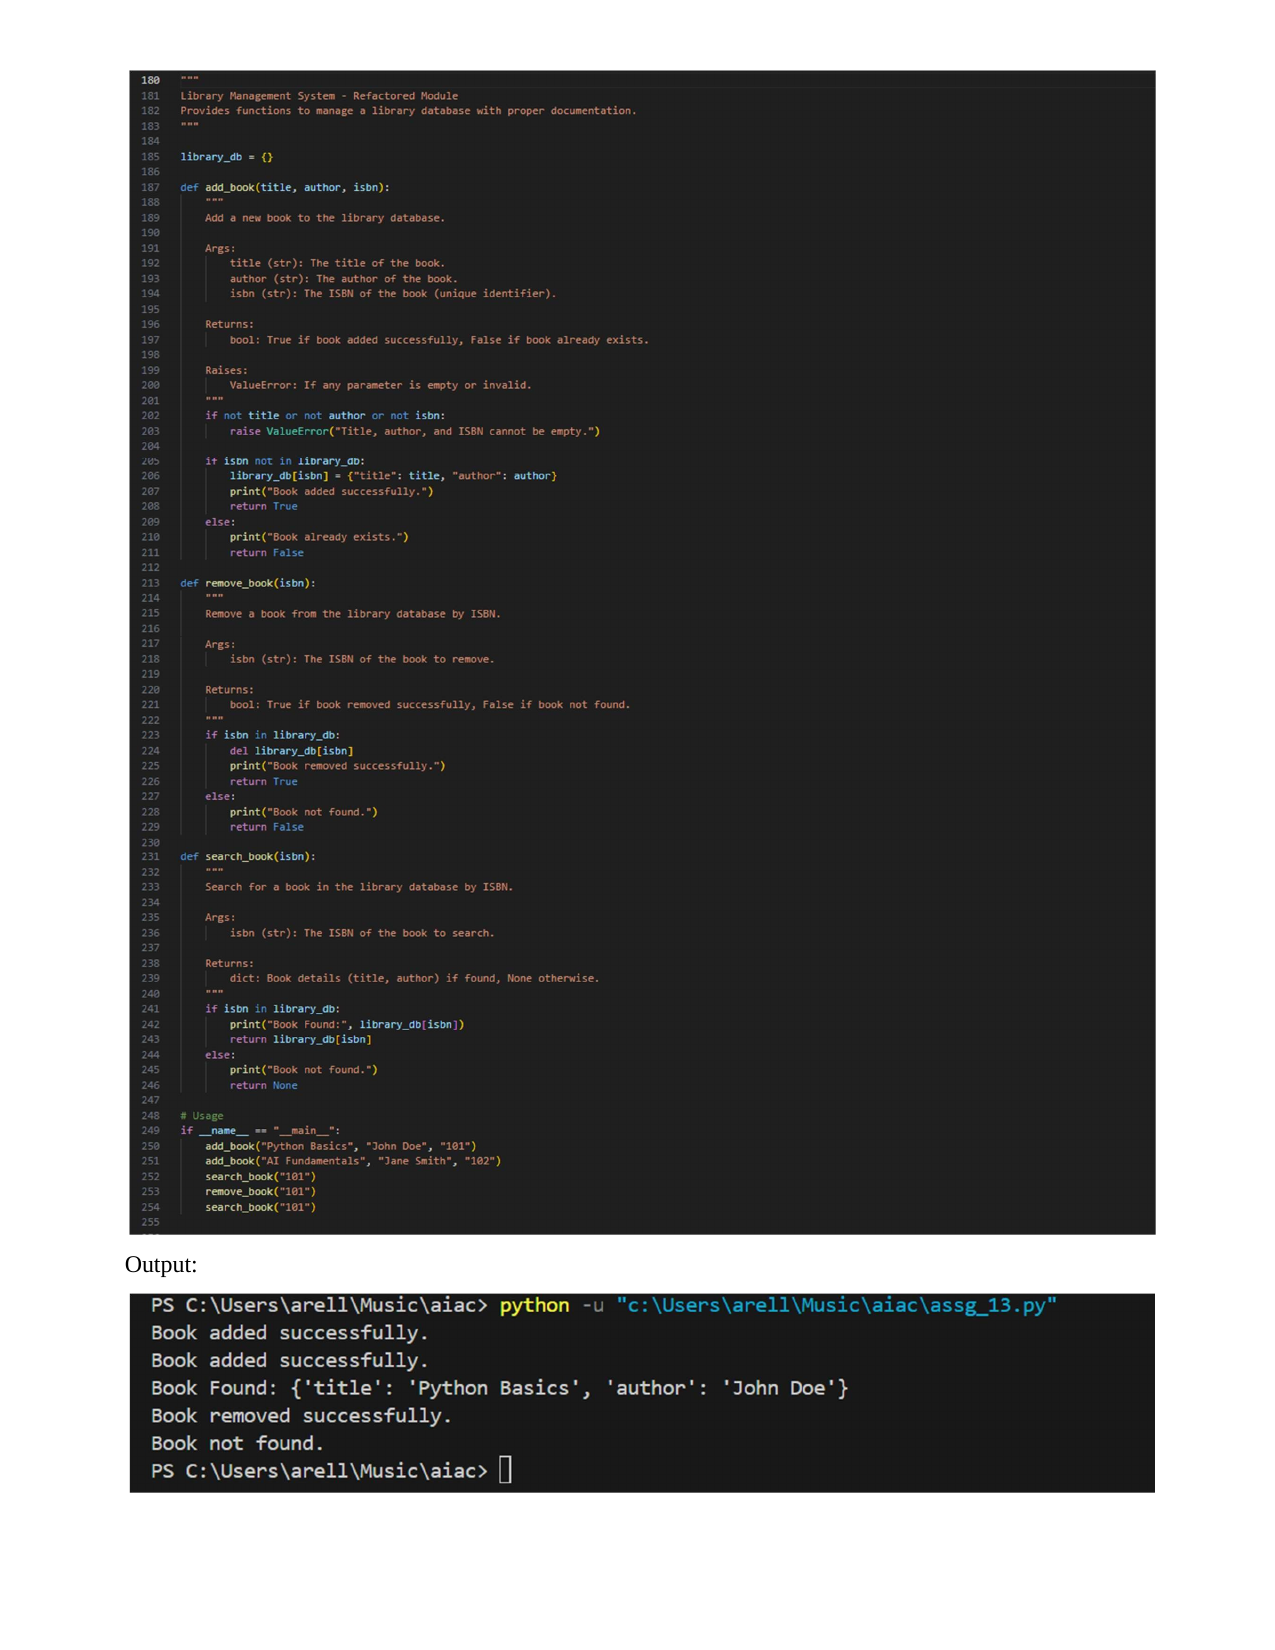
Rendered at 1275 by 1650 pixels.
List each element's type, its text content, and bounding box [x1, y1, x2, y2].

picture [129, 70, 1156, 1235]
picture [129, 1293, 1155, 1493]
text Output: [124, 1250, 861, 1277]
